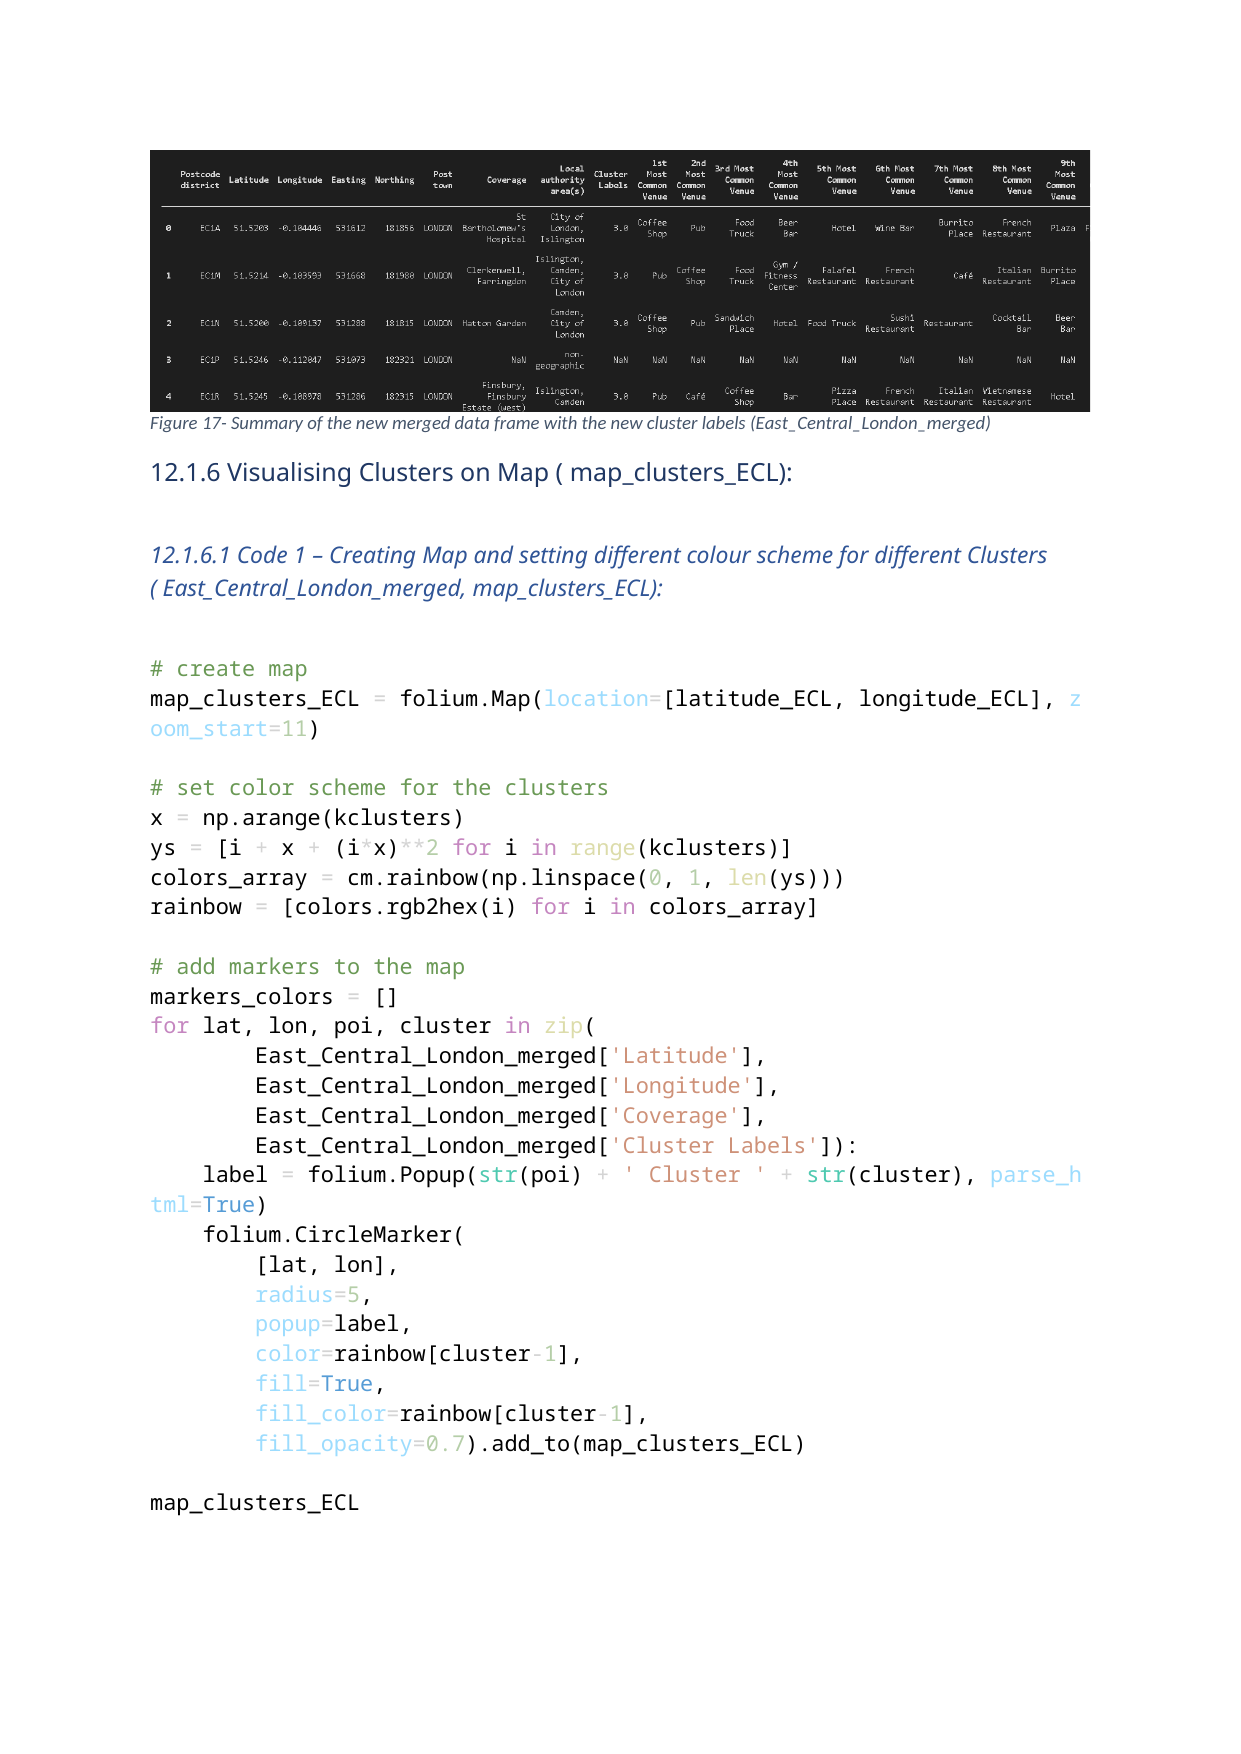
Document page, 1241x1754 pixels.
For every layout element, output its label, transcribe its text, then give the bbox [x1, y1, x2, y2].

text x = np.arange(kclusters) [150, 802, 1090, 832]
text Figure 17- Summary of the new merged data frame with the new cluster labels (East_Central_London_merged) [150, 412, 1090, 434]
text East_Central_London_merged['Longitude'], [150, 1070, 1090, 1100]
text # add markers to the map [150, 951, 1090, 981]
text color=rainbow[cluster-1], [150, 1338, 1090, 1368]
text # set color scheme for the clusters [150, 772, 1090, 802]
text popup=label, [150, 1308, 1090, 1338]
subtitle 12.1.6.1 Code 1 – Creating Map and setting different colour scheme for different Clusters ( East_Central_London_merged, map_clusters_ECL): [150, 538, 1090, 603]
text East_Central_London_merged['Latitude'], [150, 1040, 1090, 1070]
text colors_array = cm.rainbow(np.linspace(0, 1, len(ys))) [150, 861, 1090, 891]
text fill_opacity=0.7).add_to(map_clusters_ECL) [150, 1427, 1090, 1457]
text map_clusters_ECL = folium.Map(location=[latitude_ECL, longitude_ECL], zoom_start=11) [150, 683, 1090, 742]
subtitle 12.1.6 Visualising Clusters on Map ( map_clusters_ECL): [150, 455, 1090, 489]
text for lat, lon, poi, cluster in zip( [150, 1010, 1090, 1040]
picture [150, 150, 1091, 412]
text markers_colors = [] [150, 981, 1090, 1010]
text East_Central_London_merged['Cluster Labels']): [150, 1129, 1090, 1159]
text rainbow = [colors.rgb2hex(i) for i in colors_array] [150, 891, 1090, 921]
text [lat, lon], [150, 1249, 1090, 1278]
text ys = [i + x + (i*x)**2 for i in range(kclusters)] [150, 832, 1090, 861]
text East_Central_London_merged['Coverage'], [150, 1100, 1090, 1129]
text label = folium.Popup(str(poi) + ' Cluster ' + str(cluster), parse_html=True) [150, 1159, 1090, 1219]
text fill_color=rainbow[cluster-1], [150, 1398, 1090, 1427]
text map_clusters_ECL [150, 1487, 1090, 1517]
text # create map [150, 653, 1090, 683]
text folium.CircleMarker( [150, 1219, 1090, 1249]
text radius=5, [150, 1278, 1090, 1308]
text fill=True, [150, 1368, 1090, 1398]
